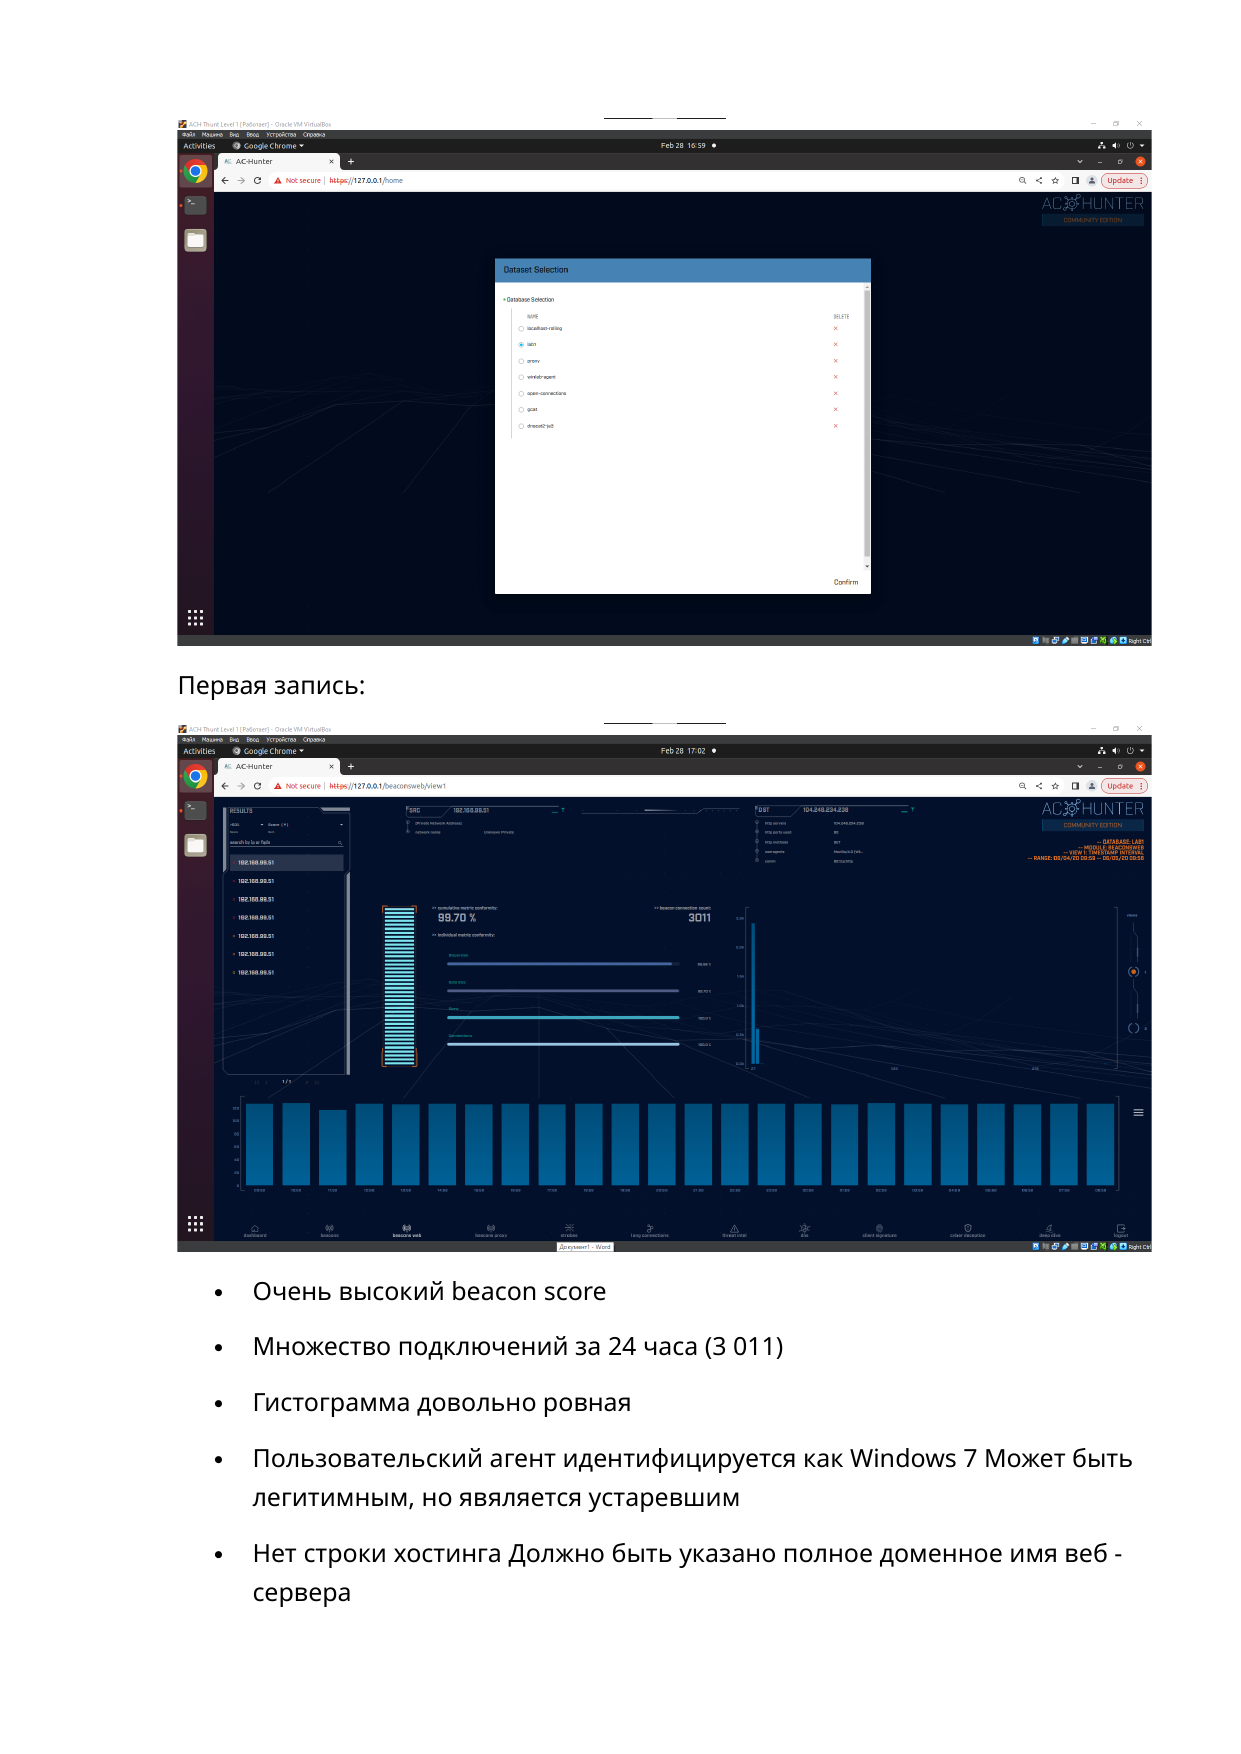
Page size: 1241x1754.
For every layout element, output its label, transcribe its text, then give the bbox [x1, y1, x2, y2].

picture [177, 723, 1152, 1252]
picture [177, 118, 1152, 646]
list Нет строки хостинга Должно быть указано полное доменное имя веб - сервера [215, 1536, 1152, 1609]
list Пользовательский агент идентифицируется как Windows 7 Может быть легитимным, но явяляется устаревшим [215, 1441, 1152, 1514]
text Первая запись: [177, 668, 1152, 702]
list Множество подключений за 24 часа (3 011) [215, 1329, 1152, 1363]
list Гистограмма довольно ровная [215, 1385, 1152, 1419]
list Очень высокий beacon score [215, 1273, 1152, 1307]
